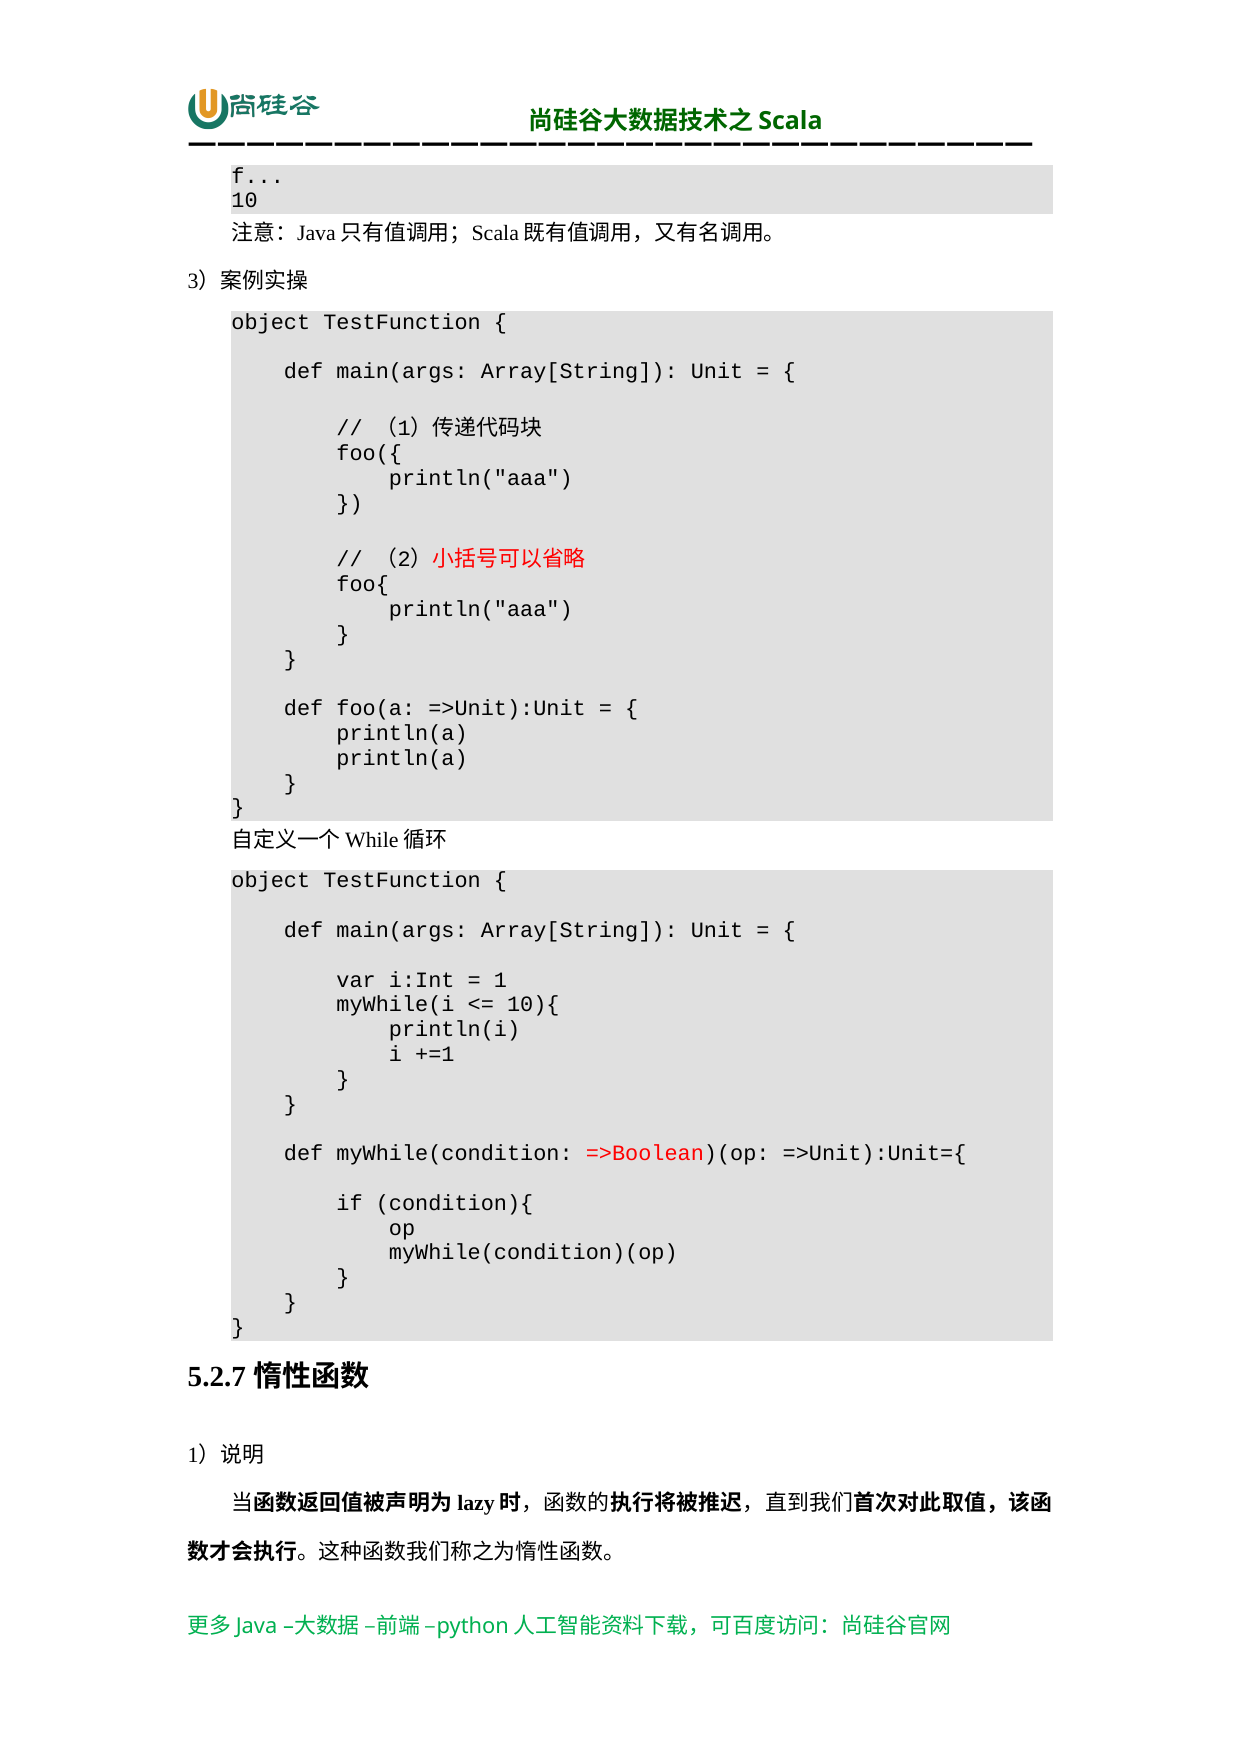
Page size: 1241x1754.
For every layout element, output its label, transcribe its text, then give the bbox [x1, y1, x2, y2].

text 自定义一个While循环 [187, 821, 1053, 854]
text def main(args: Array[String]): Unit = { [231, 919, 1053, 944]
text object TestFunction { [231, 870, 1053, 894]
text 3）案例实操 [187, 263, 1053, 295]
text op [231, 1217, 1053, 1242]
text if (condition){ [231, 1192, 1053, 1217]
picture [187, 88, 321, 130]
subtitle 5.2.7 惰性函数 [187, 1341, 1053, 1406]
text i +=1 [231, 1043, 1053, 1068]
text } [231, 1316, 1053, 1341]
text 10 [231, 190, 1053, 214]
text f... [231, 165, 1053, 190]
text myWhile(condition)(op) [231, 1242, 1053, 1266]
text myWhile(i <= 10){ [231, 994, 1053, 1018]
text } [231, 1093, 1053, 1118]
text } [231, 1068, 1053, 1093]
text 注意：Java只有值调用；Scala既有值调用，又有名调用。 [187, 214, 1053, 247]
text println(i) [231, 1018, 1053, 1043]
text def myWhile(condition: =>Boolean)(op: =>Unit):Unit={ [231, 1142, 1053, 1167]
text var i:Int = 1 [231, 969, 1053, 994]
text 1）说明 [187, 1436, 1053, 1469]
text object TestFunction { def main(args: Array[String]): Unit = { // （1）传递代码块 foo({ println("aaa") }) // （2）小括号可以省略 foo{ println("aaa") } } def foo(a: =>Unit):Unit = { println(a) println(a) } } [231, 311, 1053, 821]
text } [231, 1291, 1053, 1316]
text } [231, 1266, 1053, 1291]
text 当函数返回值被声明为lazy时，函数的执行将被推迟，直到我们首次对此取值，该函数才会执行。这种函数我们称之为惰性函数。 [187, 1484, 1053, 1566]
